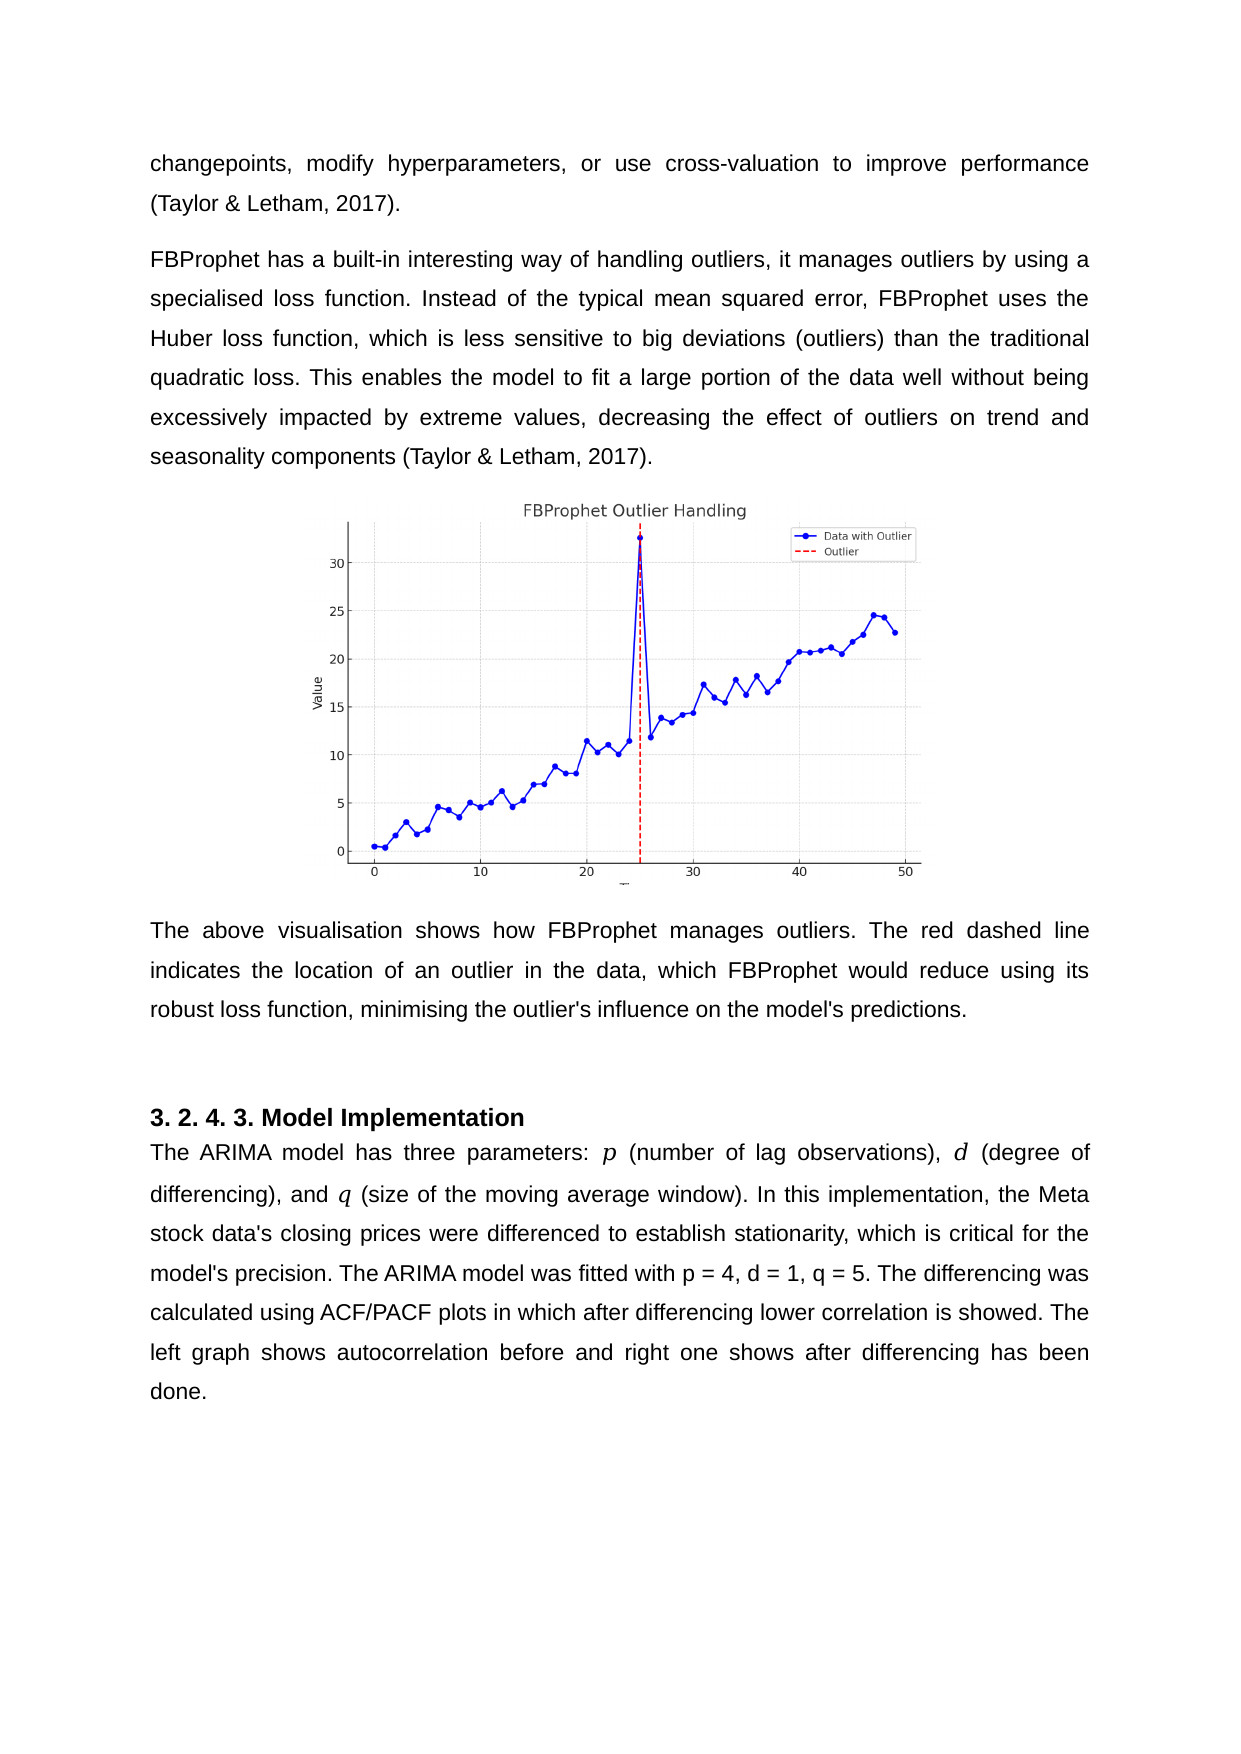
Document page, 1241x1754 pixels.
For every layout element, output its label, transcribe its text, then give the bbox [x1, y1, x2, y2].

subtitle Model Implementation [150, 1103, 1090, 1132]
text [150, 150, 1090, 216]
text The ARIMA model has three parameters: 𝑝 (number of lag observations), 𝑑 (degree of differencing), and 𝑞 (size of the moving average window). In this implementation, the Meta stock data's closing prices were differenced to establish stationarity, which is critical for the model's precision. The ARIMA model was fitted with p = 4, d = 1, q = 5. The differencing was calculated using ACF/PACF plots in which after differencing lower correlation is showed. The left graph shows autocorrelation before and right one shows after differencing has been done. [150, 1138, 1090, 1404]
text The above visualisation shows how FBProphet manages outliers. The red dashed line indicates the location of an outlier in the data, which FBProphet would reduce using its robust loss function, minimising the outlier's influence on the model's predictions. [150, 917, 1090, 1023]
text FBProphet has a built-in interesting way of handling outliers, it manages outliers by using a specialised loss function. Instead of the typical mean squared error, FBProphet uses the Huber loss function, which is less sensitive to big deviations (outliers) than the traditional quadratic loss. This enables the model to fit a large portion of the data well without being excessively impacted by extreme values, decreasing the effect of outliers on trend and seasonality components (Taylor & Letham, 2017). [150, 246, 1090, 469]
picture [304, 499, 936, 885]
